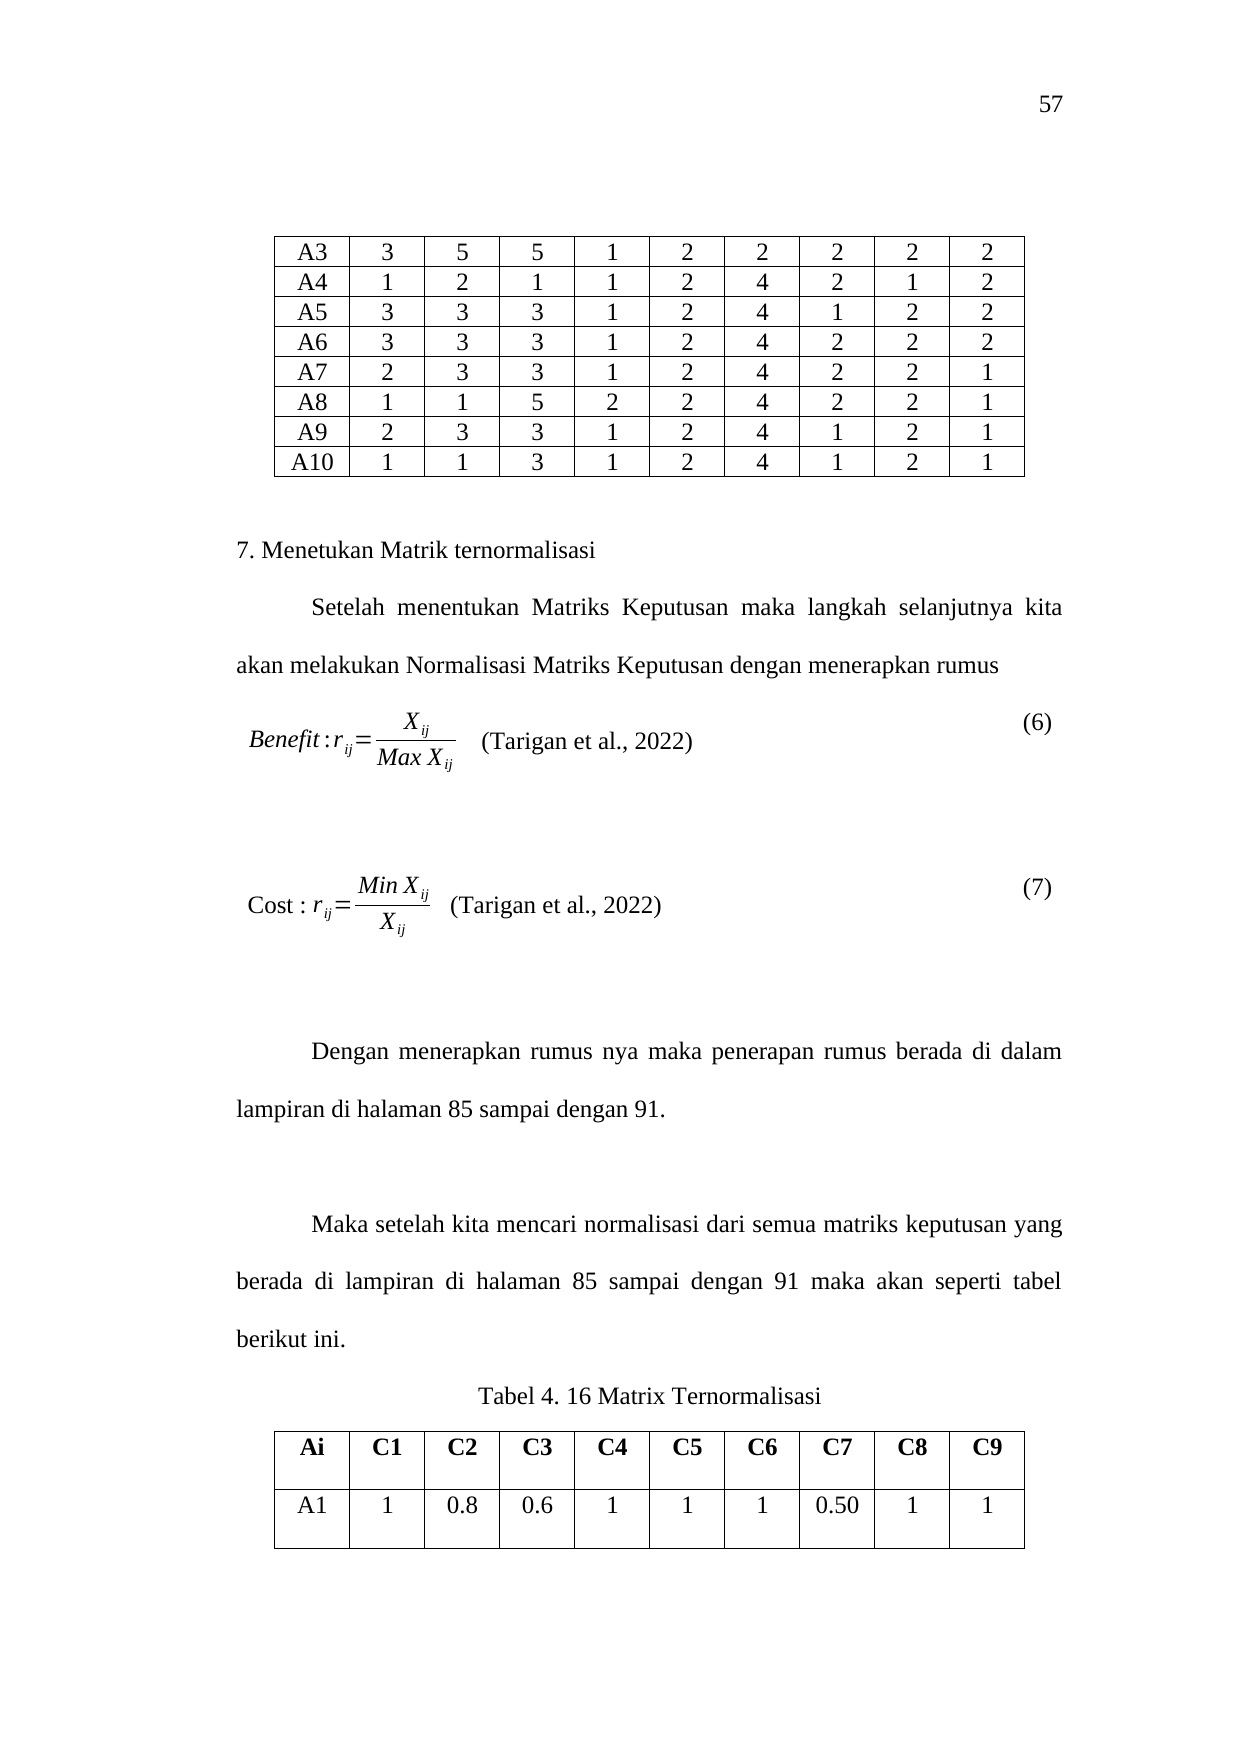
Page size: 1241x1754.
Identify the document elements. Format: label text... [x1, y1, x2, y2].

table_cell 2 [875, 237, 949, 266]
table_cell 4 [725, 447, 799, 476]
table_cell 1 [350, 387, 424, 416]
table_cell 3 [350, 327, 424, 356]
table_header C5 [650, 1432, 724, 1489]
table_header [236, 707, 1011, 814]
table_cell 4 [725, 417, 799, 446]
table_cell 2 [875, 387, 949, 416]
table_cell 2 [875, 297, 949, 326]
table_cell 2 [875, 447, 949, 476]
table_cell 1 [575, 1490, 649, 1548]
table_cell 2 [800, 357, 874, 386]
table_cell 1 [800, 417, 874, 446]
table_cell 4 [725, 357, 799, 386]
table_cell 1 [575, 237, 649, 266]
table_cell 2 [875, 417, 949, 446]
table_cell A9 [275, 417, 349, 446]
table_cell 2 [950, 297, 1024, 326]
table_cell 2 [650, 267, 724, 296]
table_cell A1 [275, 1490, 349, 1548]
table_cell A5 [275, 297, 349, 326]
table_cell 2 [425, 267, 499, 296]
table_cell 2 [875, 327, 949, 356]
table_cell 2 [875, 357, 949, 386]
table_cell 3 [350, 297, 424, 326]
table_cell 2 [950, 267, 1024, 296]
table_cell 2 [650, 447, 724, 476]
text 7. Menetukan Matrik ternormalisasi [236, 535, 1063, 563]
table_cell 4 [725, 297, 799, 326]
table_cell 1 [575, 417, 649, 446]
table_cell 1 [425, 387, 499, 416]
table_header C3 [500, 1432, 574, 1489]
text Dengan menerapkan rumus nya maka penerapan rumus berada di dalam lampiran di halaman 85 sampai dengan 91. [236, 1036, 1063, 1122]
table_cell A6 [275, 327, 349, 356]
table_cell 1 [800, 447, 874, 476]
table_cell 1 [650, 1490, 724, 1548]
table_cell 2 [950, 237, 1024, 266]
table_cell 1 [950, 387, 1024, 416]
table_cell 3 [500, 357, 574, 386]
table_cell 1 [725, 1490, 799, 1548]
table_header C1 [350, 1432, 424, 1489]
table_cell A10 [275, 447, 349, 476]
table_cell 2 [800, 327, 874, 356]
text Tabel 4. 16 Matrix Ternormalisasi [236, 1381, 1063, 1410]
table_cell 2 [650, 417, 724, 446]
table_cell 0.8 [425, 1490, 499, 1548]
table_cell 2 [650, 237, 724, 266]
table_cell 3 [500, 297, 574, 326]
table_cell 1 [575, 357, 649, 386]
table_cell A7 [275, 357, 349, 386]
table_header Cost : [236, 872, 1011, 979]
table_cell 1 [350, 447, 424, 476]
table_cell 1 [350, 1490, 424, 1548]
table_cell 2 [650, 327, 724, 356]
table_cell 4 [725, 267, 799, 296]
table_cell 0.6 [500, 1490, 574, 1548]
table_cell 3 [500, 417, 574, 446]
table_cell 3 [500, 327, 574, 356]
table_cell 1 [575, 267, 649, 296]
table_cell 2 [575, 387, 649, 416]
table_cell 1 [425, 447, 499, 476]
table_cell 1 [950, 447, 1024, 476]
text Setelah menentukan Matriks Keputusan maka langkah selanjutnya kita akan melakukan Normalisasi Matriks Keputusan dengan menerapkan rumus [236, 592, 1063, 678]
table_cell 1 [950, 417, 1024, 446]
table_header (6) [1011, 707, 1063, 814]
table_header C6 [725, 1432, 799, 1489]
table_cell 1 [575, 447, 649, 476]
table_cell 3 [350, 237, 424, 266]
table_header Ai [275, 1432, 349, 1489]
table_header C9 [950, 1432, 1024, 1489]
table_cell 3 [425, 327, 499, 356]
table_cell 3 [425, 357, 499, 386]
table_cell 2 [350, 417, 424, 446]
table_header C4 [575, 1432, 649, 1489]
table_cell 2 [650, 357, 724, 386]
table_cell 2 [725, 237, 799, 266]
table_cell 1 [950, 1490, 1024, 1548]
table_cell 1 [950, 357, 1024, 386]
table_cell 2 [950, 327, 1024, 356]
table_cell 1 [800, 297, 874, 326]
table_cell 1 [575, 327, 649, 356]
table_cell 2 [650, 297, 724, 326]
text Maka setelah kita mencari normalisasi dari semua matriks keputusan yang berada di lampiran di halaman 85 sampai dengan 91 maka akan seperti tabel berikut ini. [236, 1209, 1063, 1352]
table_cell 1 [875, 1490, 949, 1548]
table_cell 1 [875, 267, 949, 296]
table_cell 3 [425, 297, 499, 326]
table_header (7) [1011, 872, 1063, 979]
table_cell 2 [350, 357, 424, 386]
table_cell 5 [500, 387, 574, 416]
table_cell 0.50 [800, 1490, 874, 1548]
table_cell 2 [800, 267, 874, 296]
table_cell A8 [275, 387, 349, 416]
table_cell 1 [500, 267, 574, 296]
table_cell 1 [575, 297, 649, 326]
table_cell 1 [350, 267, 424, 296]
table_cell 2 [650, 387, 724, 416]
table_cell A4 [275, 267, 349, 296]
table_header C8 [875, 1432, 949, 1489]
table_header C2 [425, 1432, 499, 1489]
table_cell 2 [800, 237, 874, 266]
table_cell 4 [725, 387, 799, 416]
table_cell 4 [725, 327, 799, 356]
table_cell 2 [800, 387, 874, 416]
table_cell 5 [500, 237, 574, 266]
table_cell 3 [425, 417, 499, 446]
table_header C7 [800, 1432, 874, 1489]
table_cell A3 [275, 237, 349, 266]
table_cell 3 [500, 447, 574, 476]
table_cell 5 [425, 237, 499, 266]
